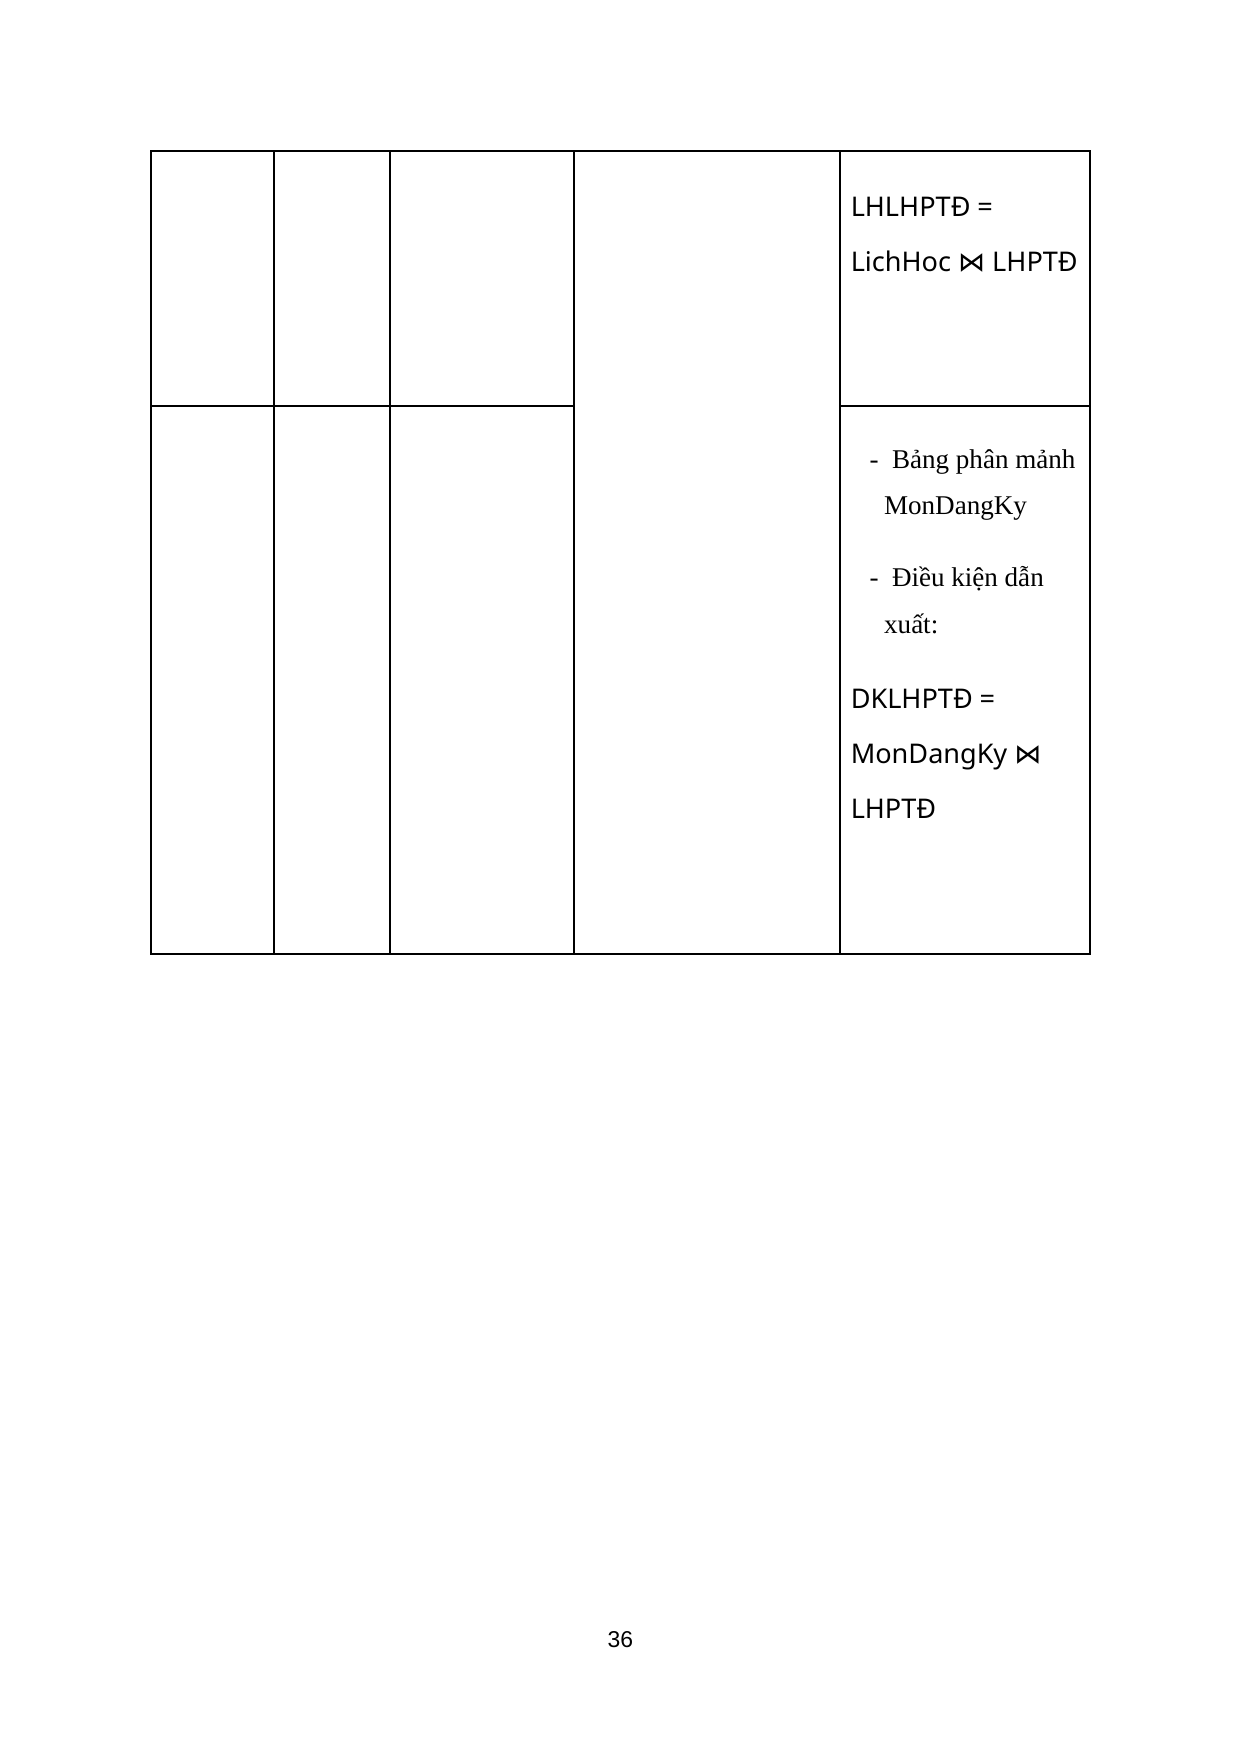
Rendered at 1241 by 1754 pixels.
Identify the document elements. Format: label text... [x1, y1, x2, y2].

table_cell [391, 407, 573, 952]
table_cell [152, 152, 273, 405]
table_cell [841, 152, 1089, 405]
table_cell - Bảng phân mảnh MonDangKy - Điều kiện dẫn xuất: DKLHPTĐ = MonDangKy ⋈ LHPTĐ [841, 407, 1089, 952]
table_cell [275, 152, 389, 405]
table_cell [152, 407, 273, 952]
table_cell [391, 152, 573, 405]
table_cell [275, 407, 389, 952]
